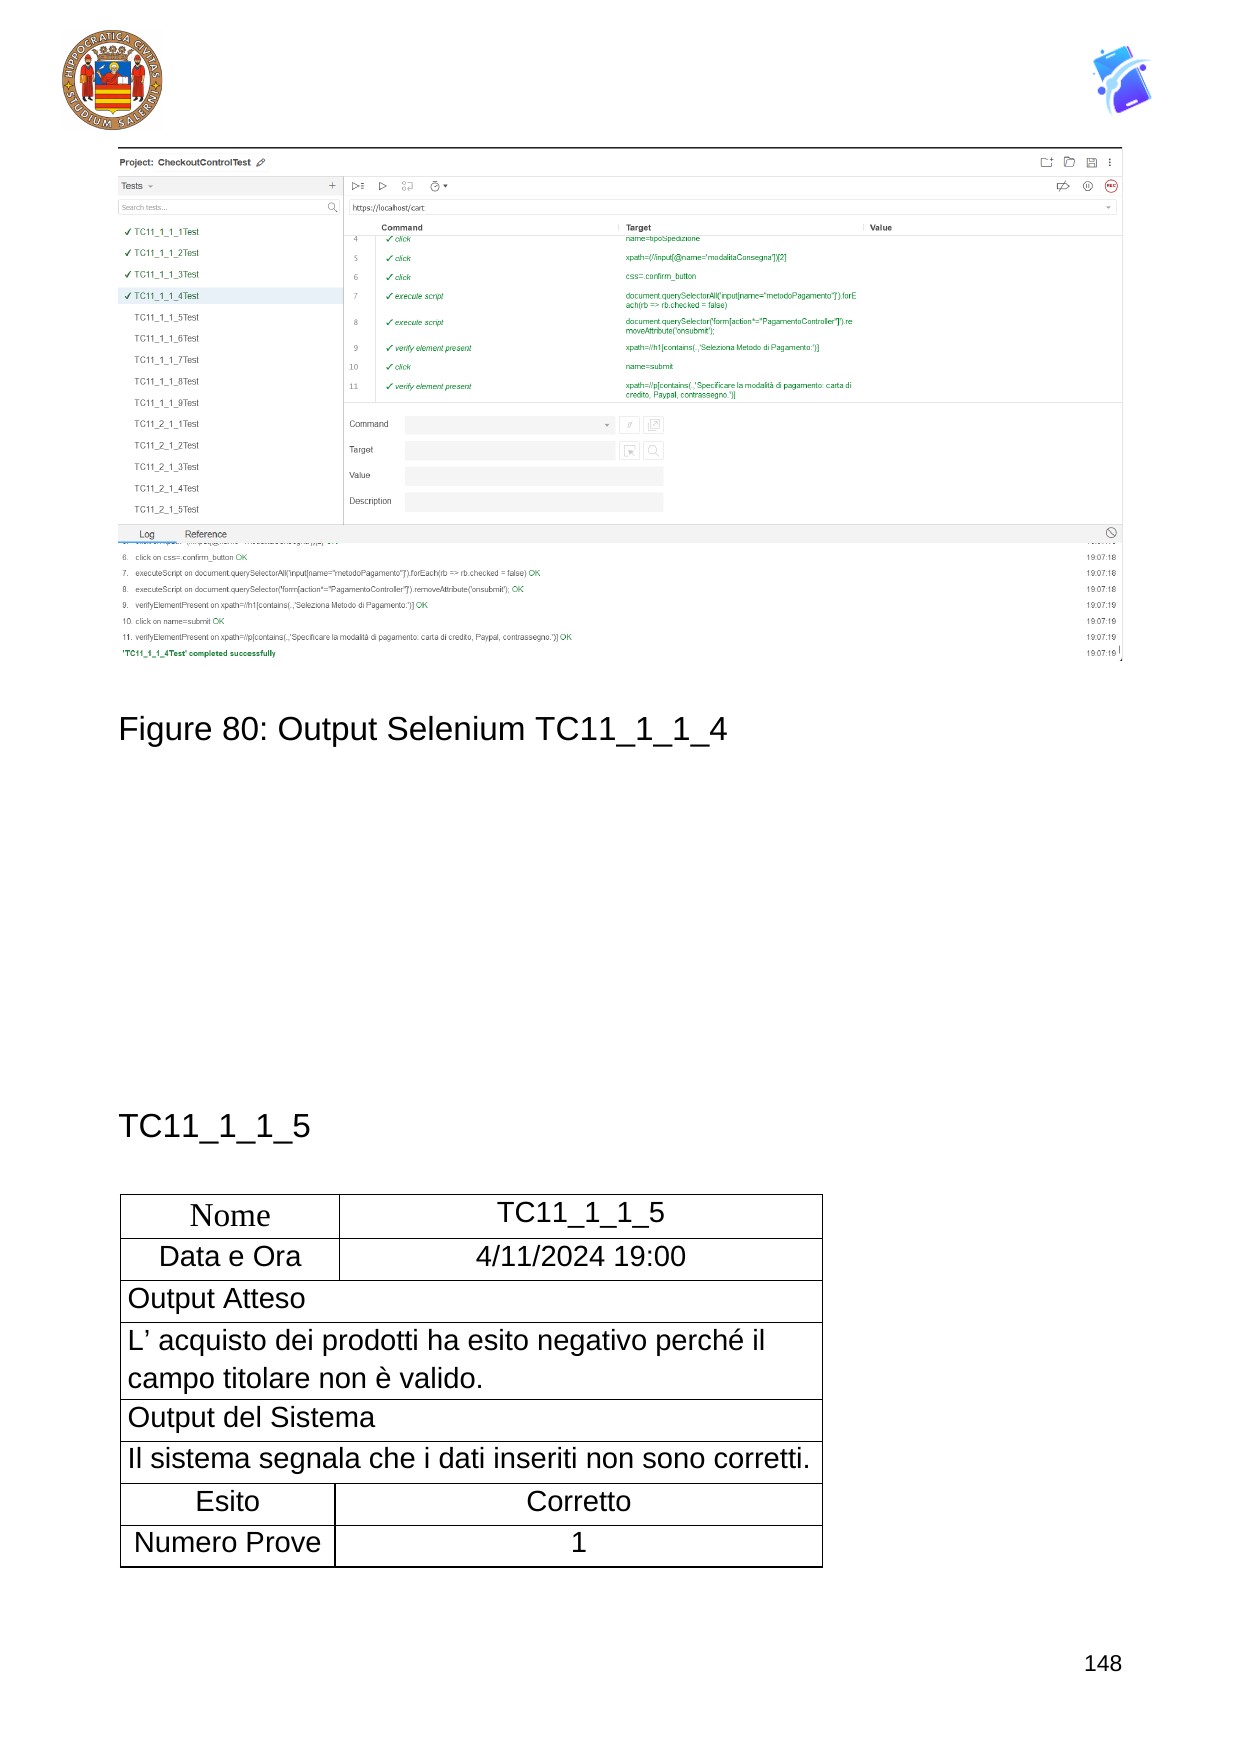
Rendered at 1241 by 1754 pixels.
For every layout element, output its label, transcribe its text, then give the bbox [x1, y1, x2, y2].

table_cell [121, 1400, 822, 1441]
picture [61, 29, 163, 131]
text TC11_1_1_5 [118, 1106, 1122, 1144]
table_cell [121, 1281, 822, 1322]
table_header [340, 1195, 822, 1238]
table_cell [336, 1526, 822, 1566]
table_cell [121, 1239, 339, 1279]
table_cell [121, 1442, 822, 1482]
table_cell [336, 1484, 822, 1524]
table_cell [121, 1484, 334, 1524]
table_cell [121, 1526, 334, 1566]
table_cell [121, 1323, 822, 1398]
text Figure 80: Output Selenium TC11_1_1_4 [118, 708, 1122, 747]
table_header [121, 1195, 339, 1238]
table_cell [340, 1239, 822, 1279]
picture [118, 25, 1178, 661]
